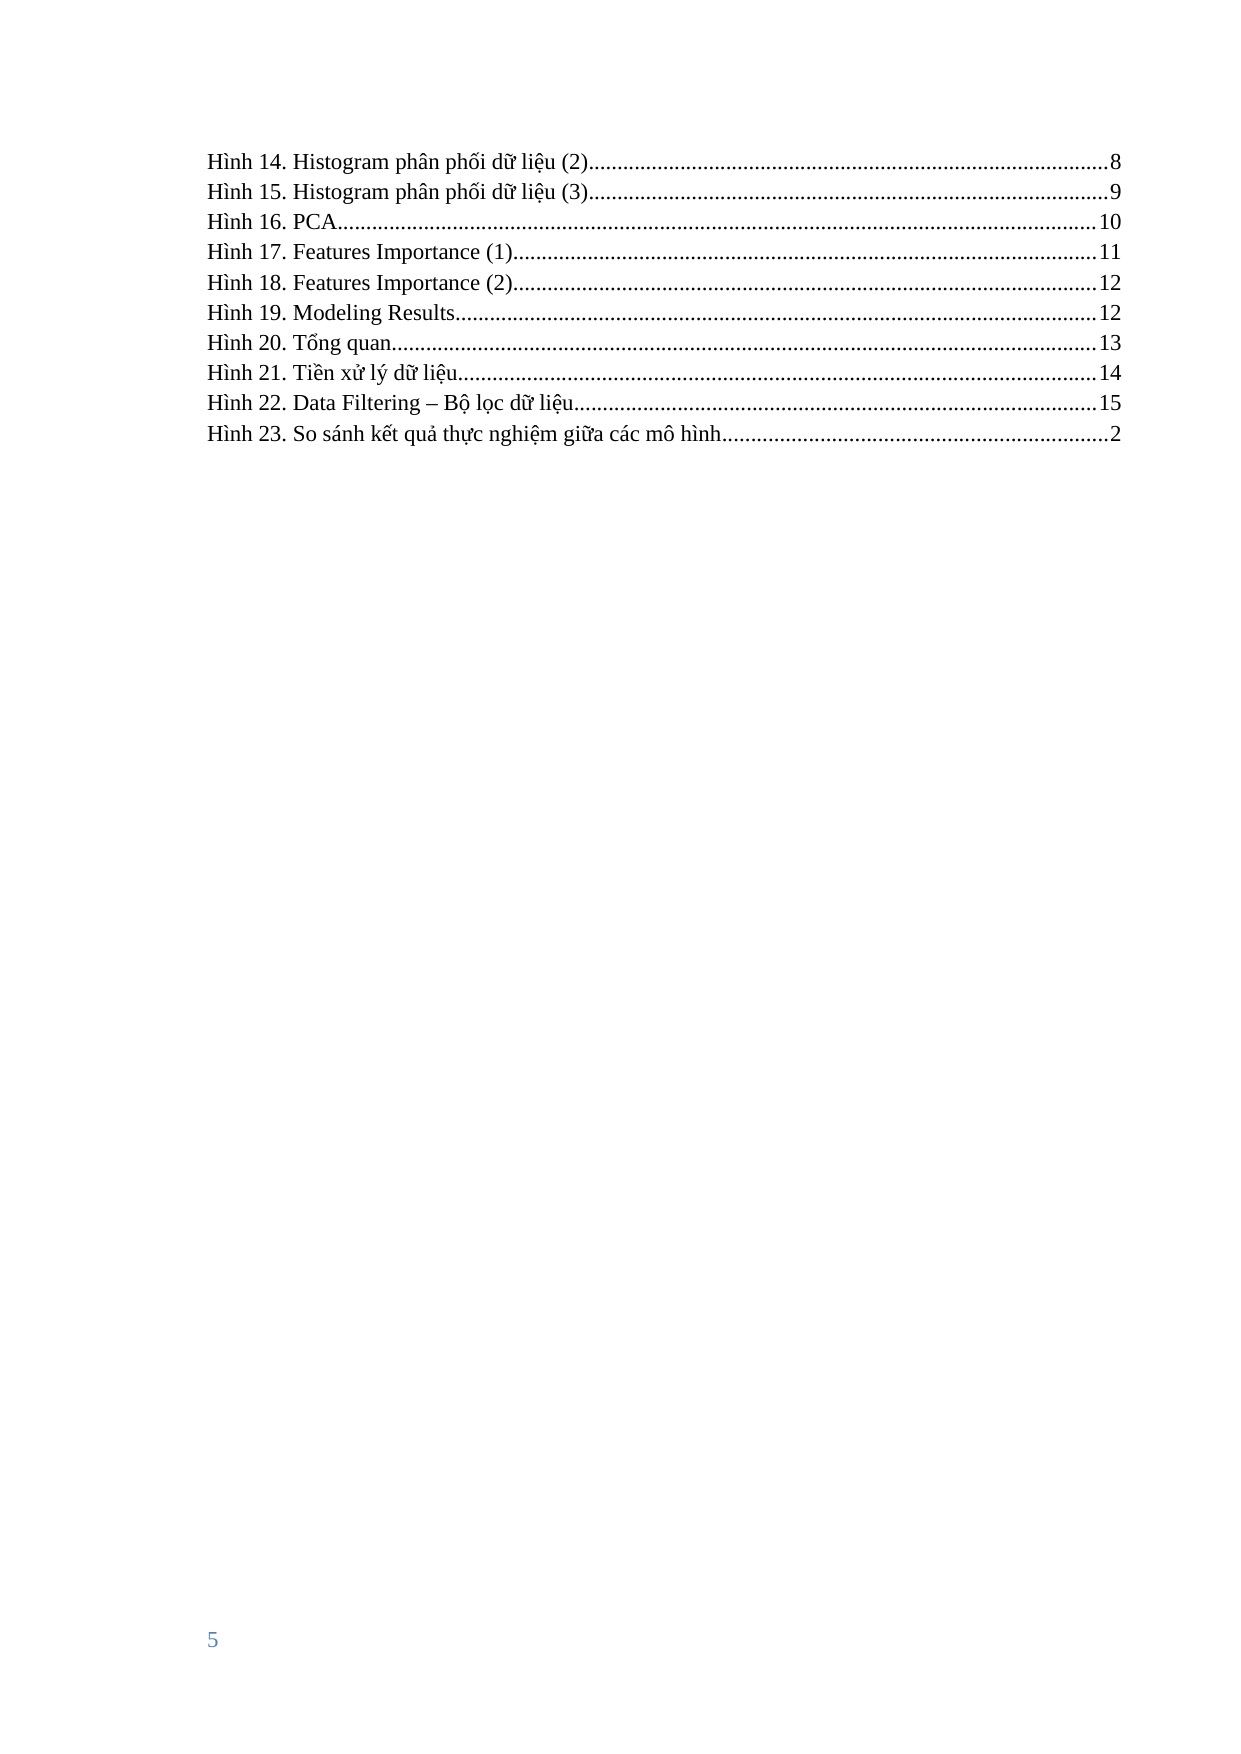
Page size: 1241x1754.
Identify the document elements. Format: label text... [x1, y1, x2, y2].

text Hình 16. PCA 10 [207, 208, 1122, 234]
text Hình 21. Tiền xử lý dữ liệu 14 [207, 359, 1122, 386]
text Hình 15. Histogram phân phối dữ liệu (3) 9 [207, 178, 1122, 204]
text Hình 22. Data Filtering – Bộ lọc dữ liệu 15 [207, 389, 1122, 416]
text Hình 17. Features Importance (1) 11 [207, 238, 1122, 265]
text Hình 23. So sánh kết quả thực nghiệm giữa các mô hình 2 [207, 419, 1122, 446]
text Hình 14. Histogram phân phối dữ liệu (2) 8 [207, 148, 1122, 174]
text Hình 18. Features Importance (2) 12 [207, 268, 1122, 295]
text Hình 20. Tổng quan 13 [207, 329, 1122, 355]
text Hình 19. Modeling Results 12 [207, 299, 1122, 325]
